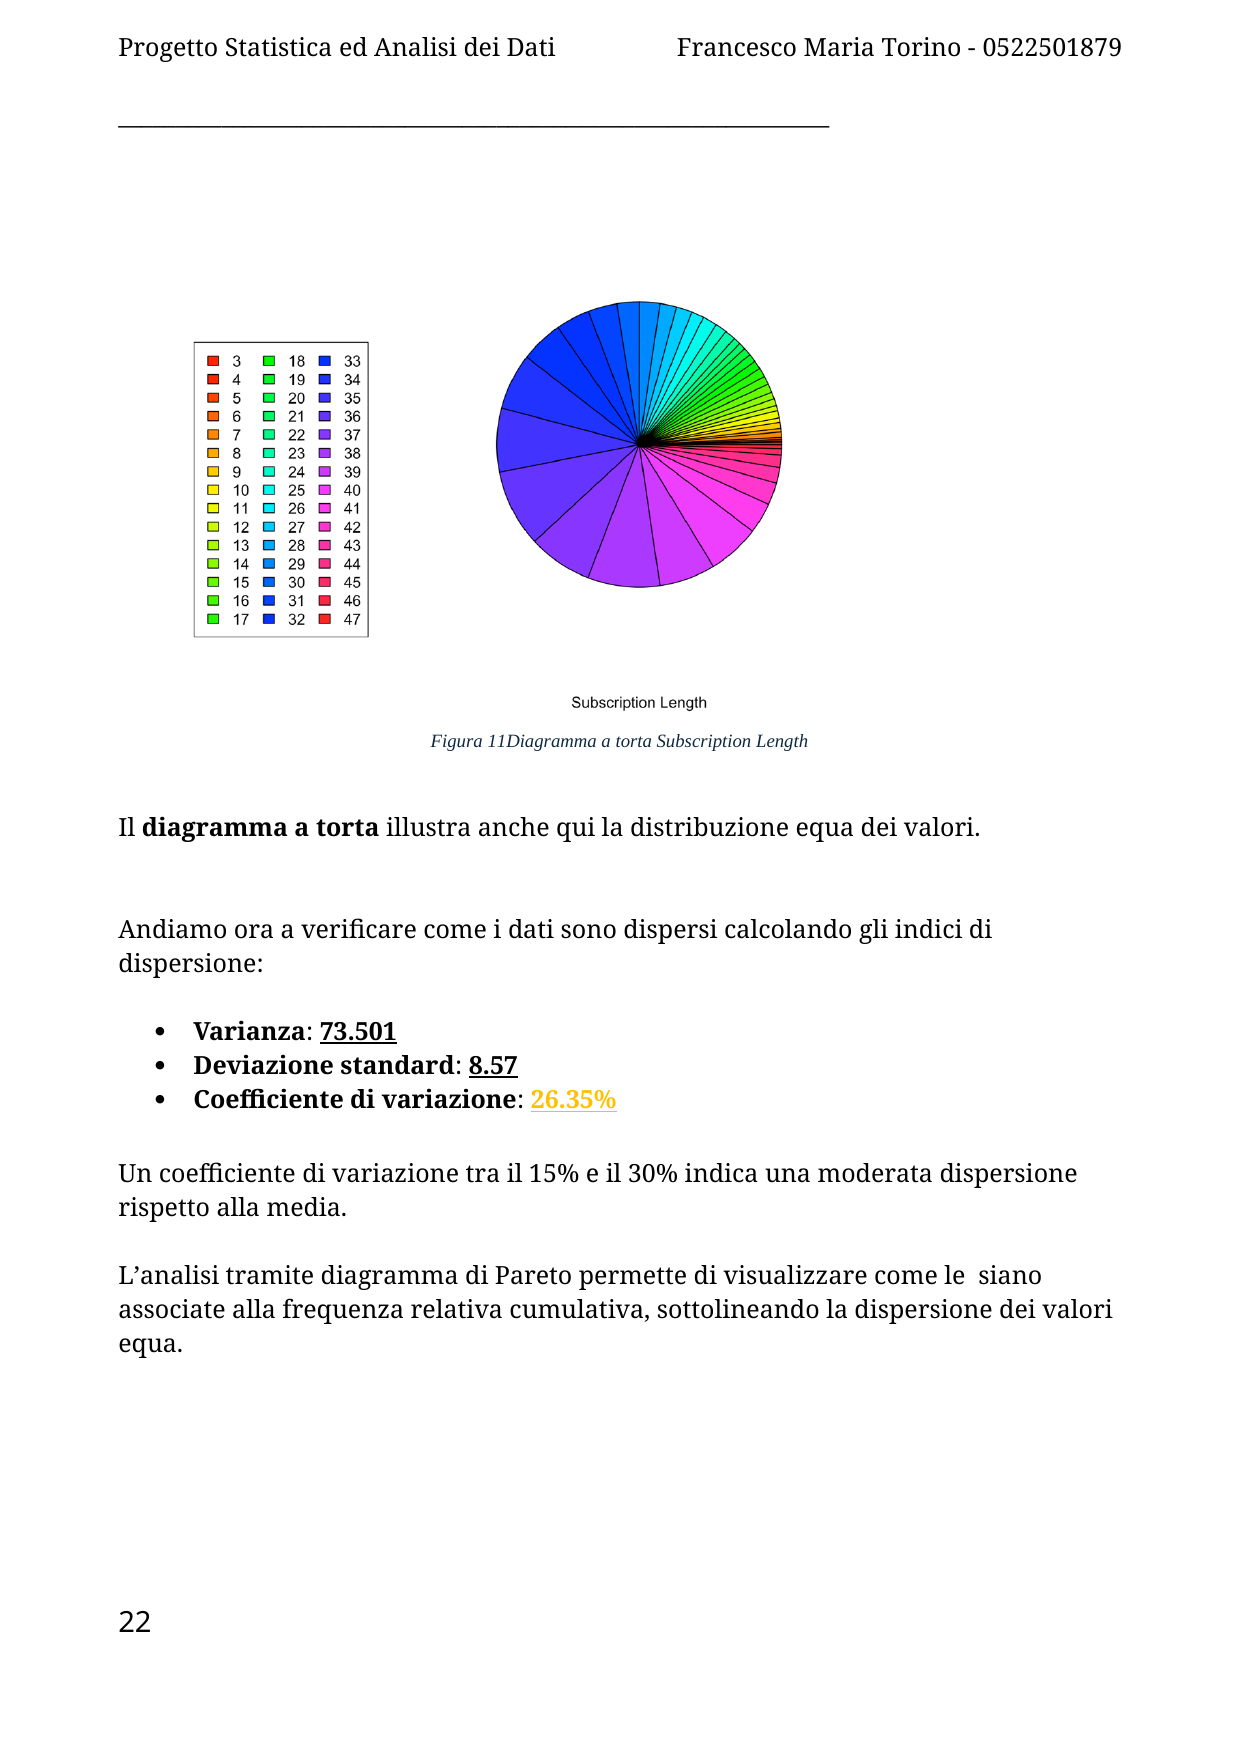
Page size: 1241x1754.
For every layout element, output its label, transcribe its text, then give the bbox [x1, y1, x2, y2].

list Varianza: 73.501 [156, 1013, 1122, 1048]
picture [118, 176, 1123, 731]
list Coefficiente di variazione: 26.35% [156, 1082, 1122, 1116]
text Un coefficiente di variazione tra il 15% e il 30% indica una moderata dispersione rispetto alla media. [118, 1155, 1122, 1223]
text Il diagramma a torta illustra anche qui la distribuzione equa dei valori. [118, 809, 1122, 843]
text L’analisi tramite diagramma di Pareto permette di visualizzare come le siano associate alla frequenza relativa cumulativa, sottolineando la dispersione dei valori equa. [118, 1258, 1122, 1360]
text Andiamo ora a verificare come i dati sono dispersi calcolando gli indici di dispersione: [118, 911, 1122, 979]
list Deviazione standard: 8.57 [156, 1048, 1122, 1082]
